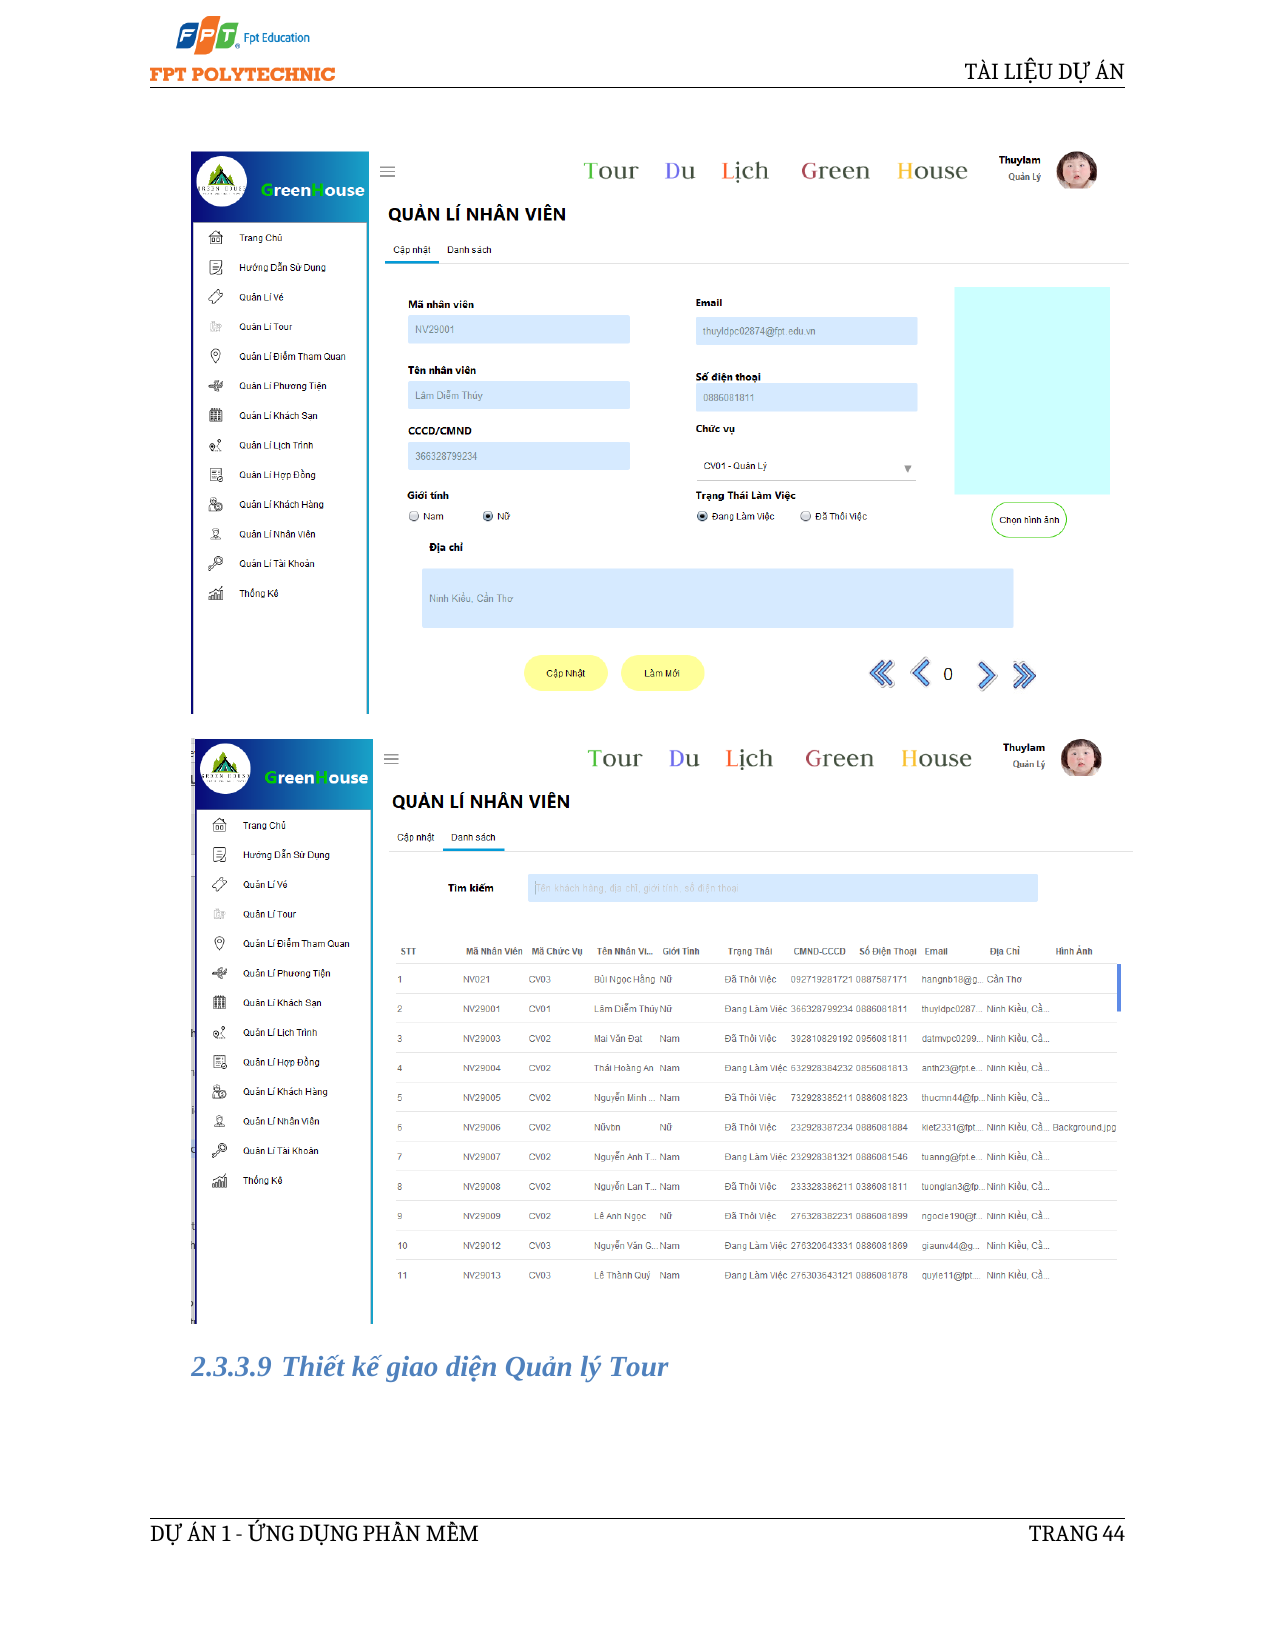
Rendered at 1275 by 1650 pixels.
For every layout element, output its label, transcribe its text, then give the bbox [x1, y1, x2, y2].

picture [150, 16, 337, 81]
picture [191, 150, 1167, 714]
picture [191, 738, 1167, 1324]
subtitle Thiết kế giao diện Quản lý Tour [191, 1349, 1125, 1382]
